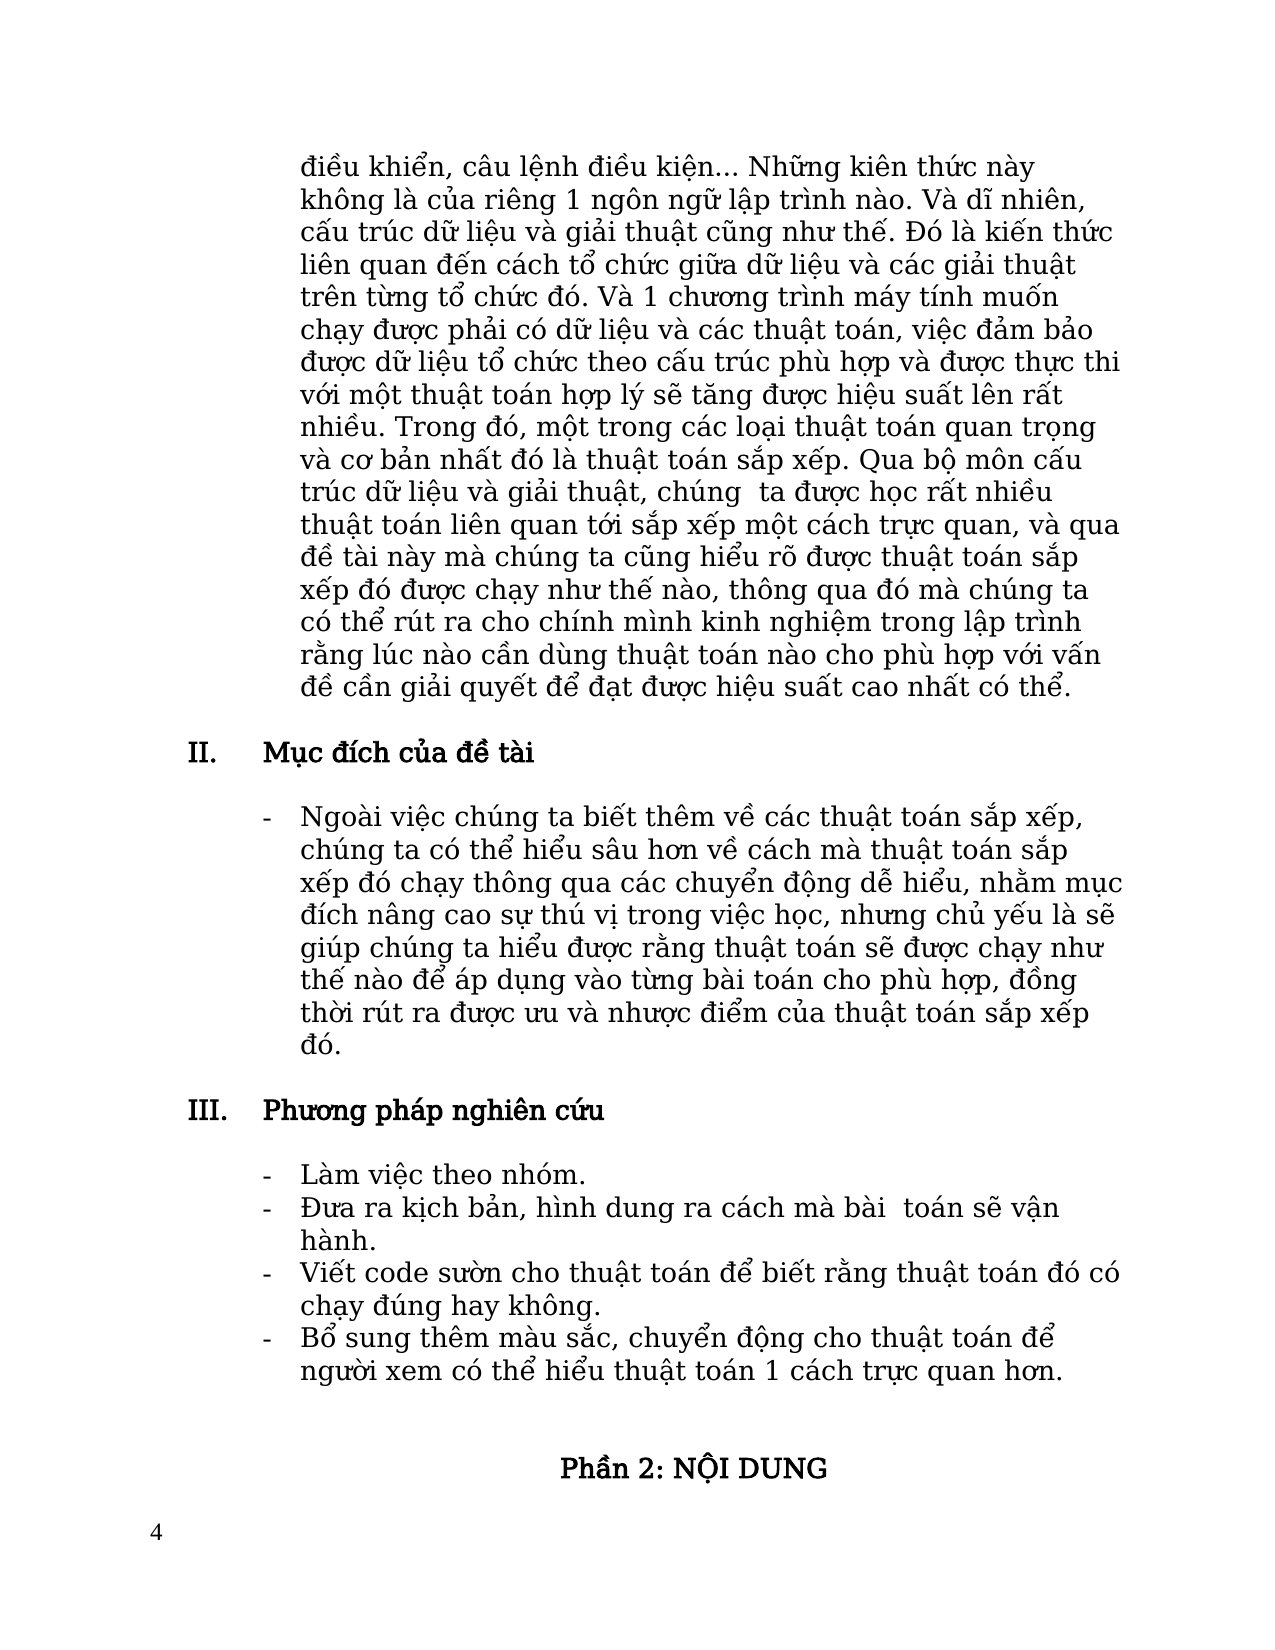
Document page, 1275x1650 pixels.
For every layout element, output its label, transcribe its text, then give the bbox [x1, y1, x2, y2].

list Viết code sườn cho thuật toán để biết rằng thuật toán đó có chạy đúng hay không. [262, 1256, 1125, 1321]
list Đưa ra kịch bản, hình dung ra cách mà bài toán sẽ vận hành. [262, 1190, 1125, 1256]
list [262, 150, 1125, 702]
list Bổ sung thêm màu sắc, chuyển động cho thuật toán để người xem có thể hiểu thuật toán 1 cách trực quan hơn. [262, 1321, 1125, 1386]
list Phương pháp nghiên cứu [187, 1093, 1125, 1125]
list Làm việc theo nhóm. [262, 1158, 1125, 1190]
list Ngoài việc chúng ta biết thêm về các thuật toán sắp xếp, chúng ta có thể hiểu sâu hơn về cách mà thuật toán sắp xếp đó chạy thông qua các chuyển động dễ hiểu, nhằm mục đích nâng cao sự thú vị trong việc học, nhưng chủ yếu là sẽ giúp chúng ta hiểu được rằng thuật toán sẽ được chạy như thế nào để áp dụng vào từng bài toán cho phù hợp, đồng thời rút ra được ưu và nhược điểm của thuật toán sắp xếp đó. [262, 800, 1125, 1060]
text Phần 2: NỘI DUNG [262, 1451, 1125, 1483]
list Mục đích của đề tài [187, 735, 1125, 767]
